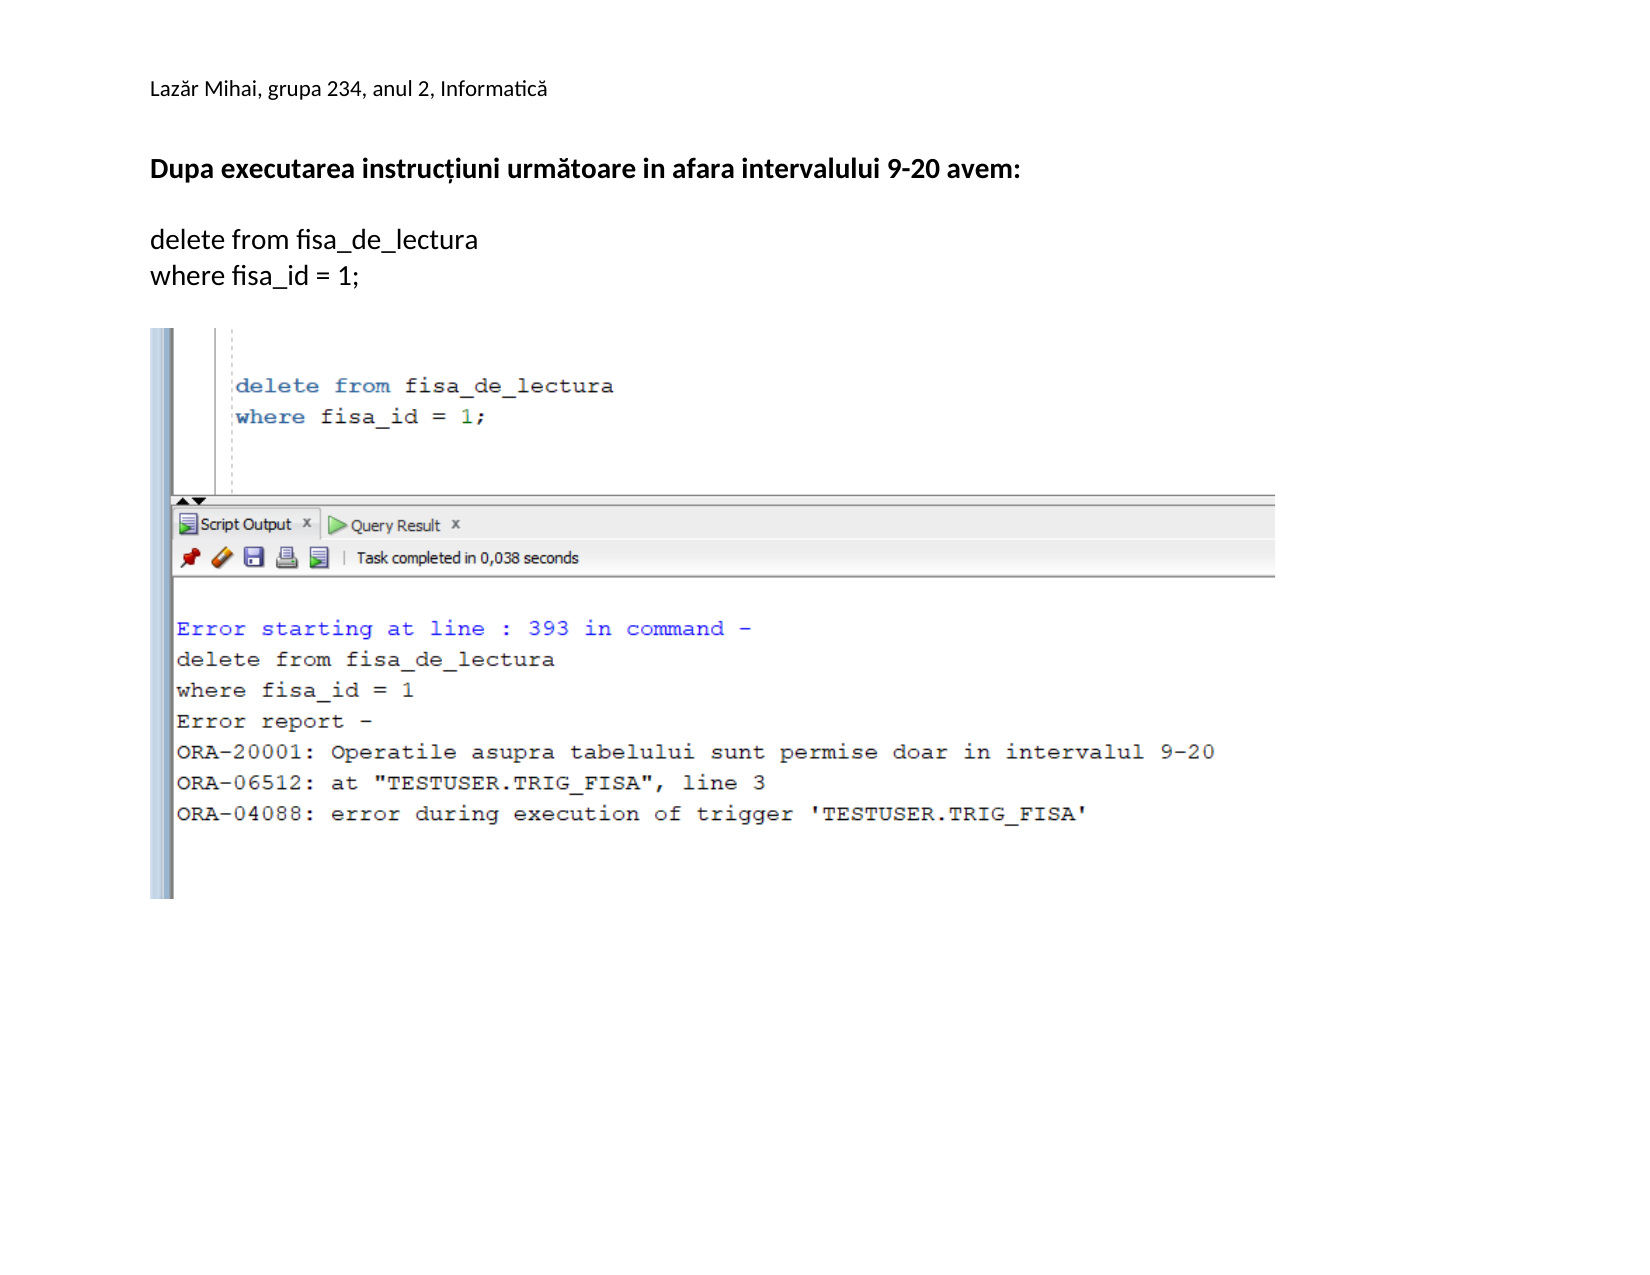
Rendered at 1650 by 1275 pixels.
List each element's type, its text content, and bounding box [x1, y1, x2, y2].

picture [150, 328, 1275, 899]
text where fisa_id = 1; [150, 257, 1500, 292]
text Dupa executarea instrucțiuni următoare in afara intervalului 9-20 avem: [150, 150, 1500, 186]
text delete from fisa_de_lectura [150, 221, 1500, 257]
